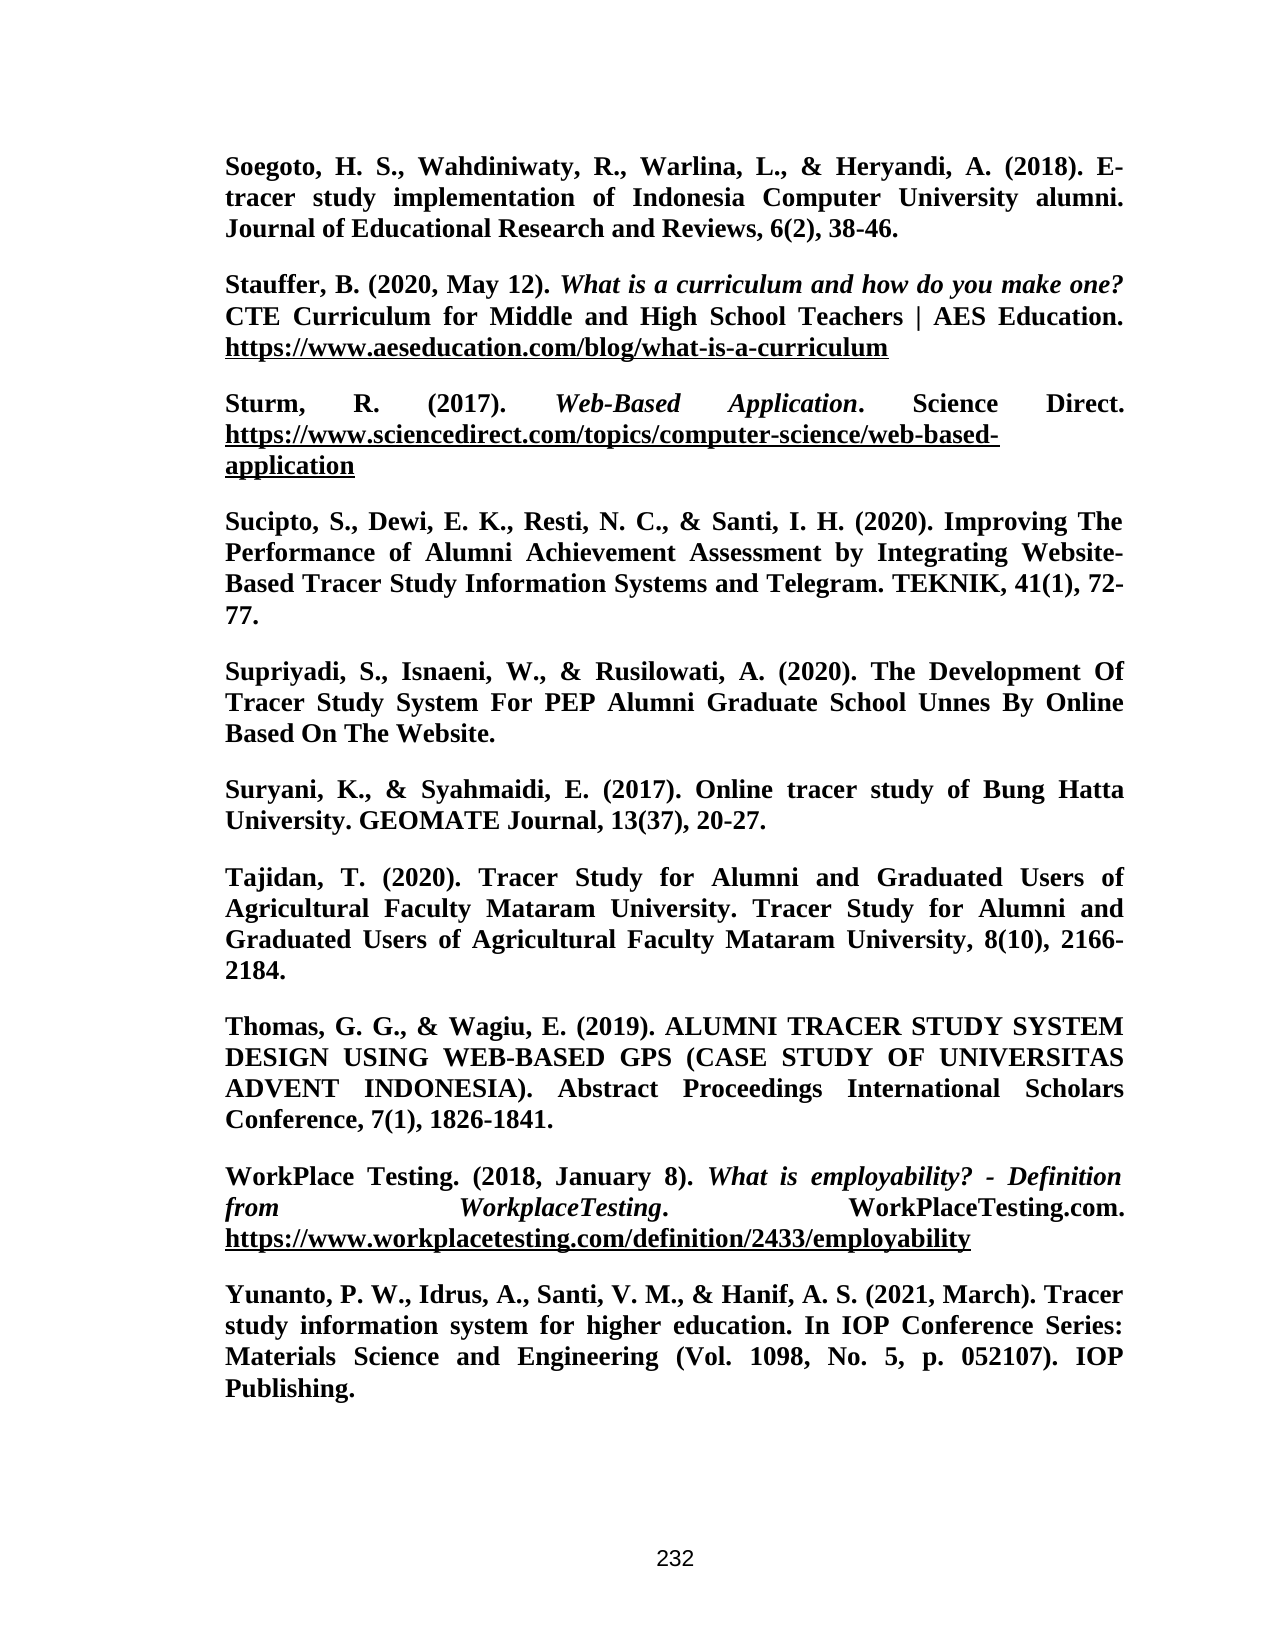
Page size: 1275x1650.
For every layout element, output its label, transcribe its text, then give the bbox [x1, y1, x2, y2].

text Tajidan, T. (2020). Tracer Study for Alumni and Graduated Users of Agricultural Faculty Mataram University. Tracer Study for Alumni and Graduated Users of Agricultural Faculty Mataram University, 8(10), 2166-2184. [225, 861, 1125, 985]
text Sturm, R. (2017). Web-Based Application. Science Direct. https://www.sciencedirect.com/topics/computer-science/web-based-application [225, 387, 1125, 480]
text Supriyadi, S., Isnaeni, W., & Rusilowati, A. (2020). The Development Of Tracer Study System For PEP Alumni Graduate School Unnes By Online Based On The Website. [225, 655, 1125, 748]
text Sucipto, S., Dewi, E. K., Resti, N. C., & Santi, I. H. (2020). Improving The Performance of Alumni Achievement Assessment by Integrating Website-Based Tracer Study Information Systems and Telegram. TEKNIK, 41(1), 72-77. [225, 505, 1125, 630]
text Thomas, G. G., & Wagiu, E. (2019). ALUMNI TRACER STUDY SYSTEM DESIGN USING WEB-BASED GPS (CASE STUDY OF UNIVERSITAS ADVENT INDONESIA). Abstract Proceedings International Scholars Conference, 7(1), 1826-1841. [225, 1010, 1125, 1135]
text Yunanto, P. W., Idrus, A., Santi, V. M., & Hanif, A. S. (2021, March). Tracer study information system for higher education. In IOP Conference Series: Materials Science and Engineering (Vol. 1098, No. 5, p. 052107). IOP Publishing. [225, 1278, 1125, 1403]
text Stauffer, B. (2020, May 12). What is a curriculum and how do you make one? CTE Curriculum for Middle and High School Teachers | AES Education. https://www.aeseducation.com/blog/what-is-a-curriculum [225, 268, 1125, 362]
text Suryani, K., & Syahmaidi, E. (2017). Online tracer study of Bung Hatta University. GEOMATE Journal, 13(37), 20-27. [225, 773, 1125, 836]
text WorkPlace Testing. (2018, January 8). What is employability? - Definition from WorkplaceTesting. WorkPlaceTesting.com. https://www.workplacetesting.com/definition/2433/employability [225, 1160, 1125, 1253]
text Soegoto, H. S., Wahdiniwaty, R., Warlina, L., & Heryandi, A. (2018). E-tracer study implementation of Indonesia Computer University alumni. Journal of Educational Research and Reviews, 6(2), 38-46. [225, 150, 1125, 243]
